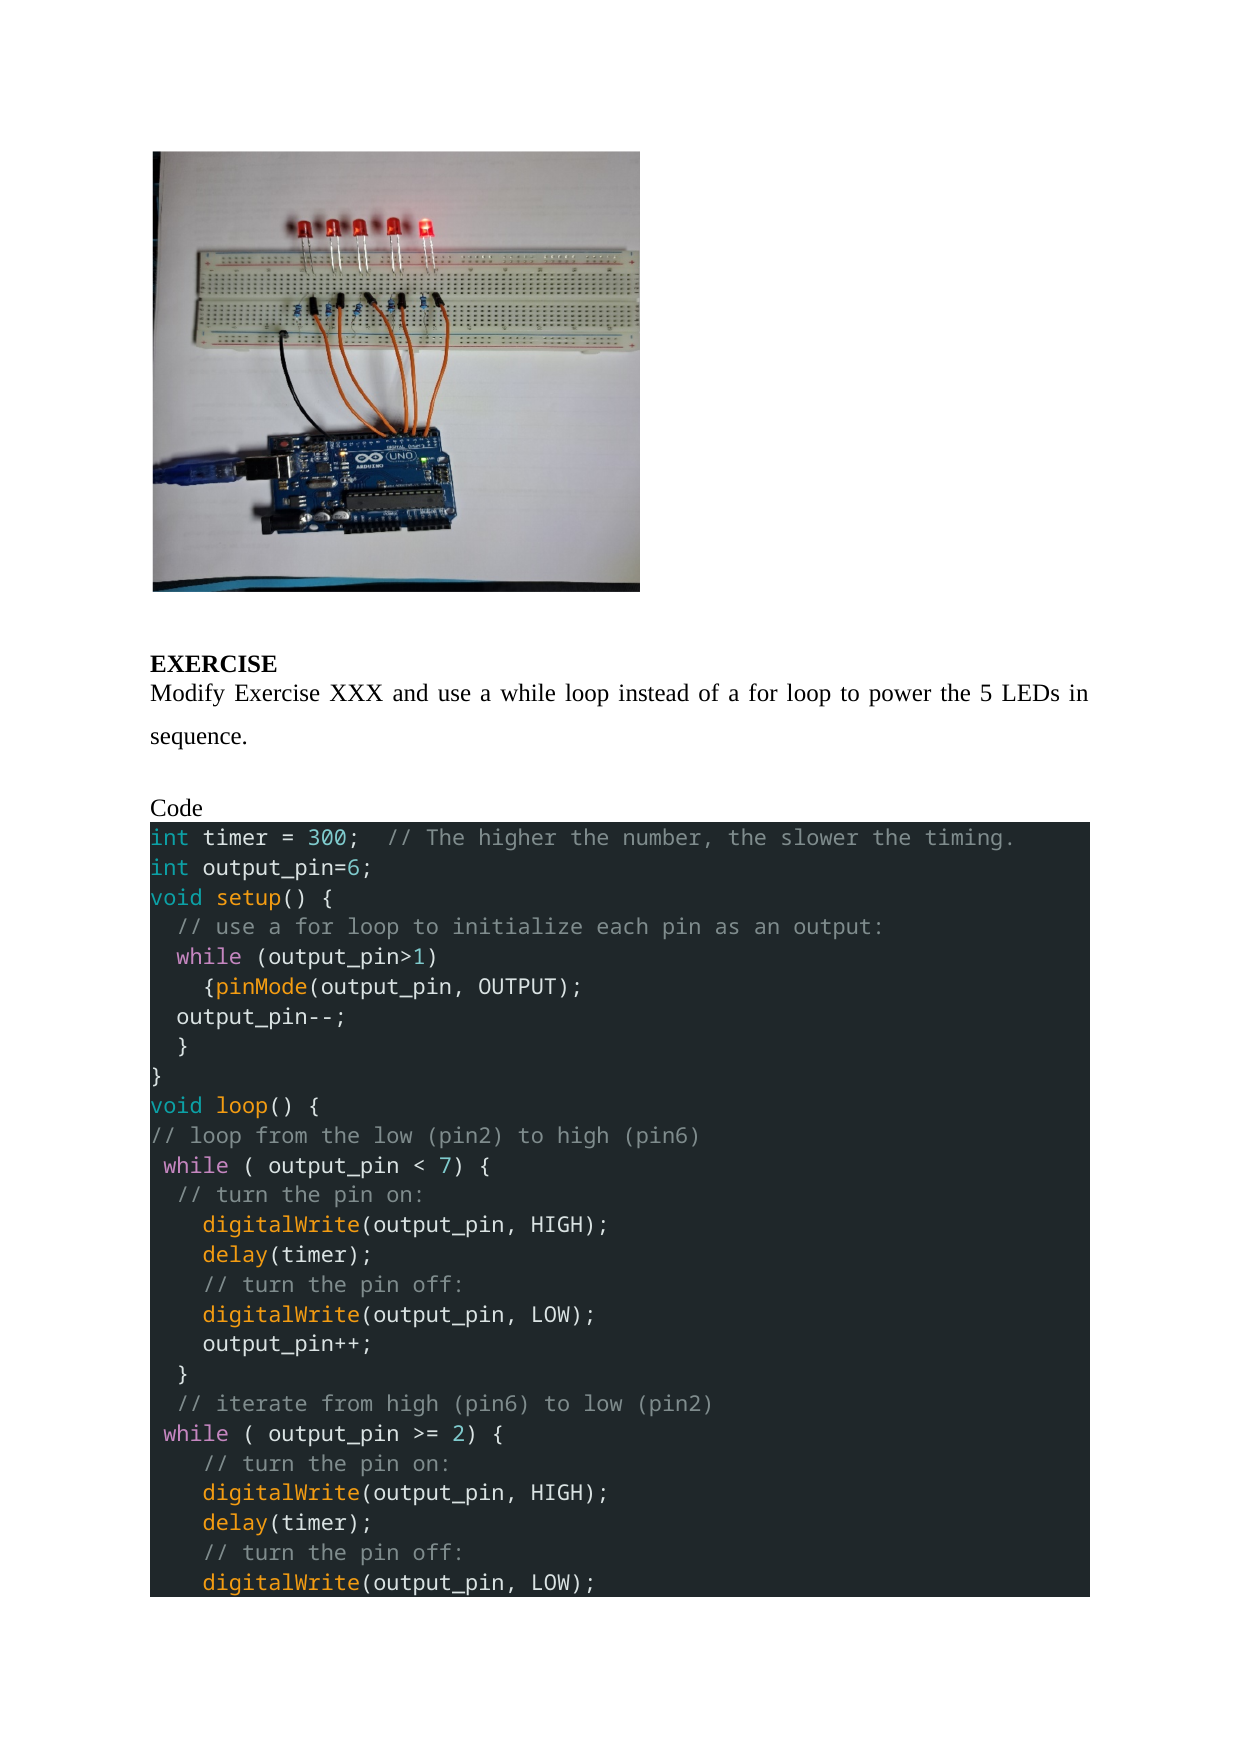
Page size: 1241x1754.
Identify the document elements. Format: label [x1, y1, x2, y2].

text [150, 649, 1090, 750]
picture [153, 152, 640, 591]
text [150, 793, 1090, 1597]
